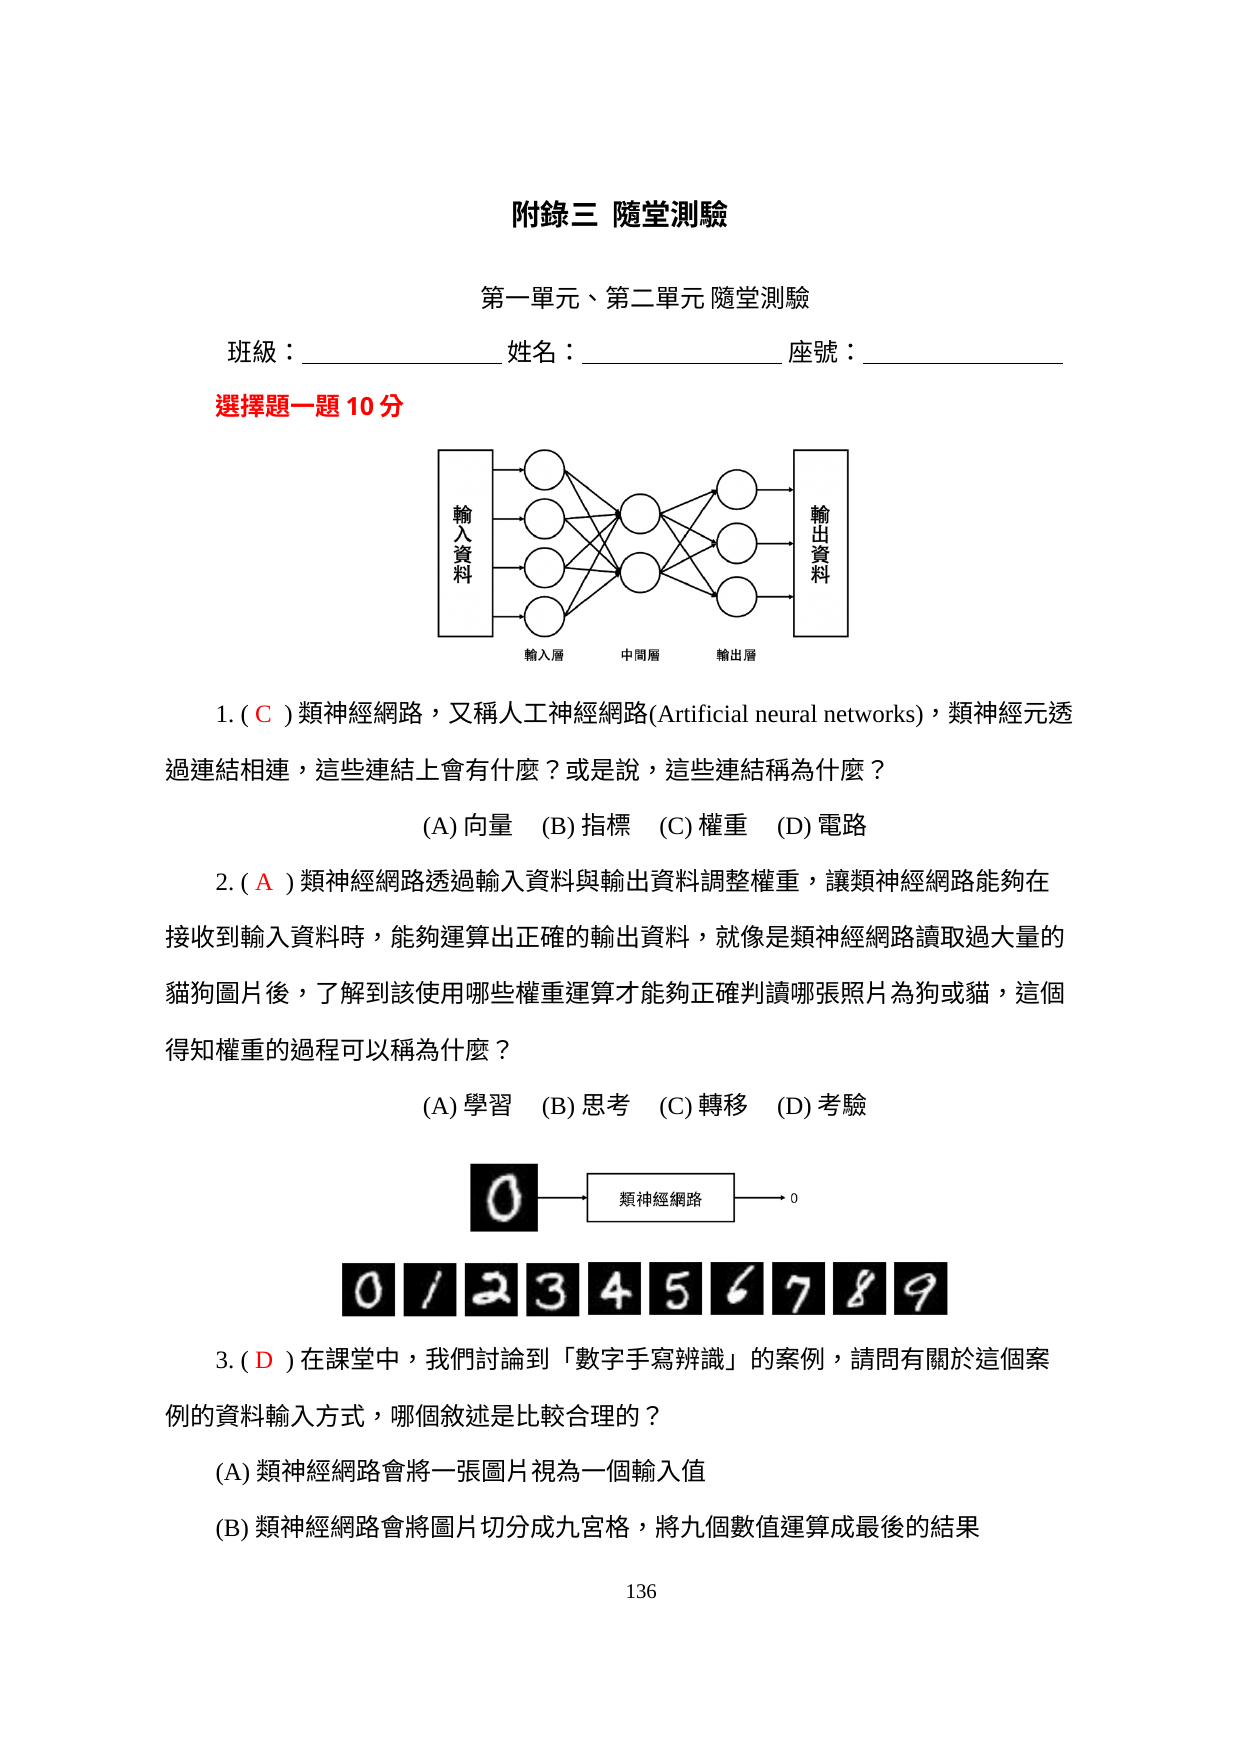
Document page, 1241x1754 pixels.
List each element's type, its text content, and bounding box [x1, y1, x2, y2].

text (A) 學習 (B) 思考 (C) 轉移 (D) 考驗 [165, 1085, 1075, 1123]
text (A) 類神經網路會將一張圖片視為一個輸入值 [165, 1451, 1075, 1489]
text 3. ( D ) 在課堂中，我們討論到「數字手寫辨識」的案例，請問有關於這個案例的資料輸入方式，哪個敘述是比較合理的？ [165, 1339, 1075, 1433]
text (A) 向量 (B) 指標 (C) 權重 (D) 電路 [165, 805, 1075, 843]
text 2. ( A ) 類神經網路透過輸入資料與輸出資料調整權重，讓類神經網路能夠在接收到輸入資料時，能夠運算出正確的輸出資料，就像是類神經網路讀取過大量的貓狗圖片後，了解到該使用哪些權重運算才能夠正確判讀哪張照片為狗或貓，這個得知權重的過程可以稱為什麼？ [165, 861, 1075, 1067]
picture [330, 1140, 960, 1325]
title 附錄三 隨堂測驗 [165, 176, 1075, 251]
picture [430, 441, 861, 679]
text 班級：＿＿＿＿＿＿＿＿ 姓名：＿＿＿＿＿＿＿＿ 座號：＿＿＿＿＿＿＿＿ [165, 332, 1075, 369]
text 第一單元、第二單元 隨堂測驗 [165, 278, 1075, 314]
text 1. ( C ) 類神經網路，又稱人工神經網路(Artificial neural networks)，類神經元透過連結相連，這些連結上會有什麼？或是說，這些連結稱為什麼？ [165, 693, 1075, 787]
text 選擇題一題10分 [165, 387, 1075, 423]
text (B) 類神經網路會將圖片切分成九宮格，將九個數值運算成最後的結果 [165, 1507, 1075, 1544]
